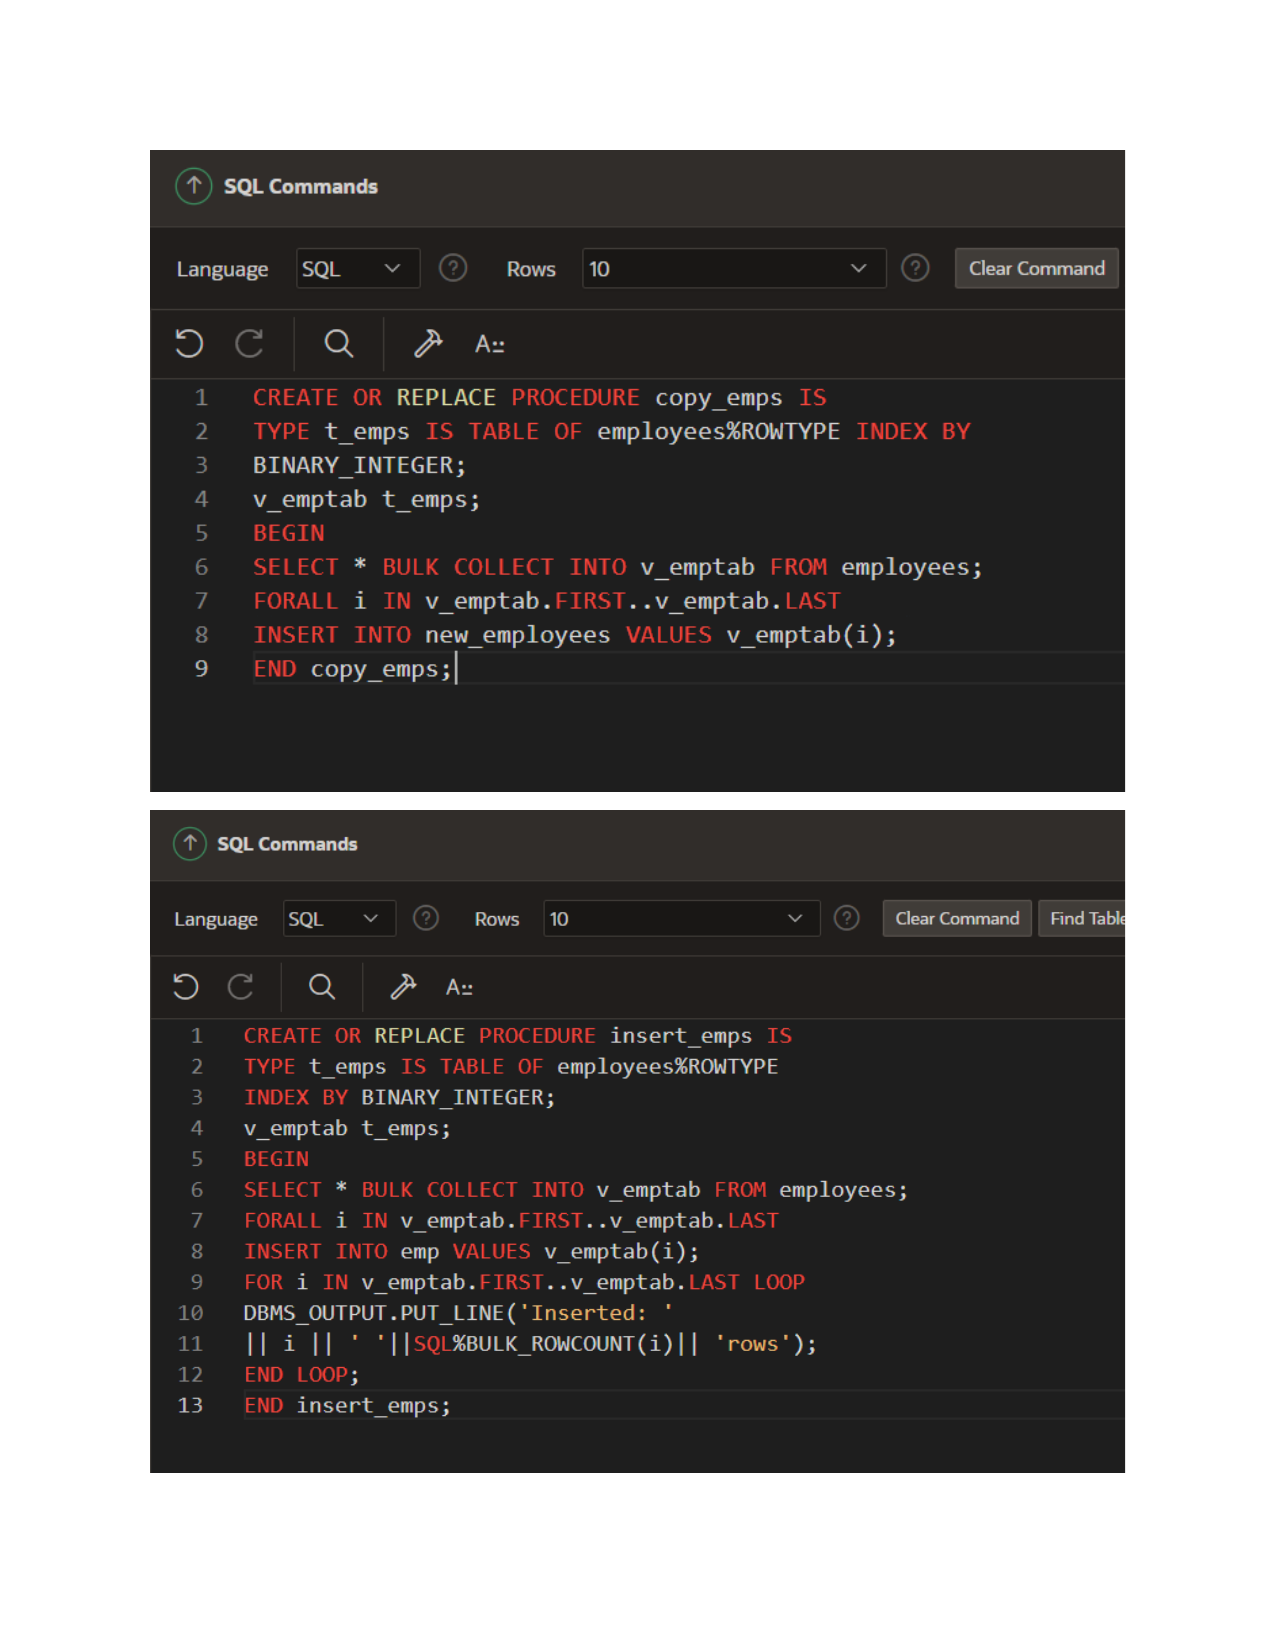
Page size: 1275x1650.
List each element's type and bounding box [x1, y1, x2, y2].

picture [150, 810, 1125, 1473]
picture [150, 150, 1125, 792]
